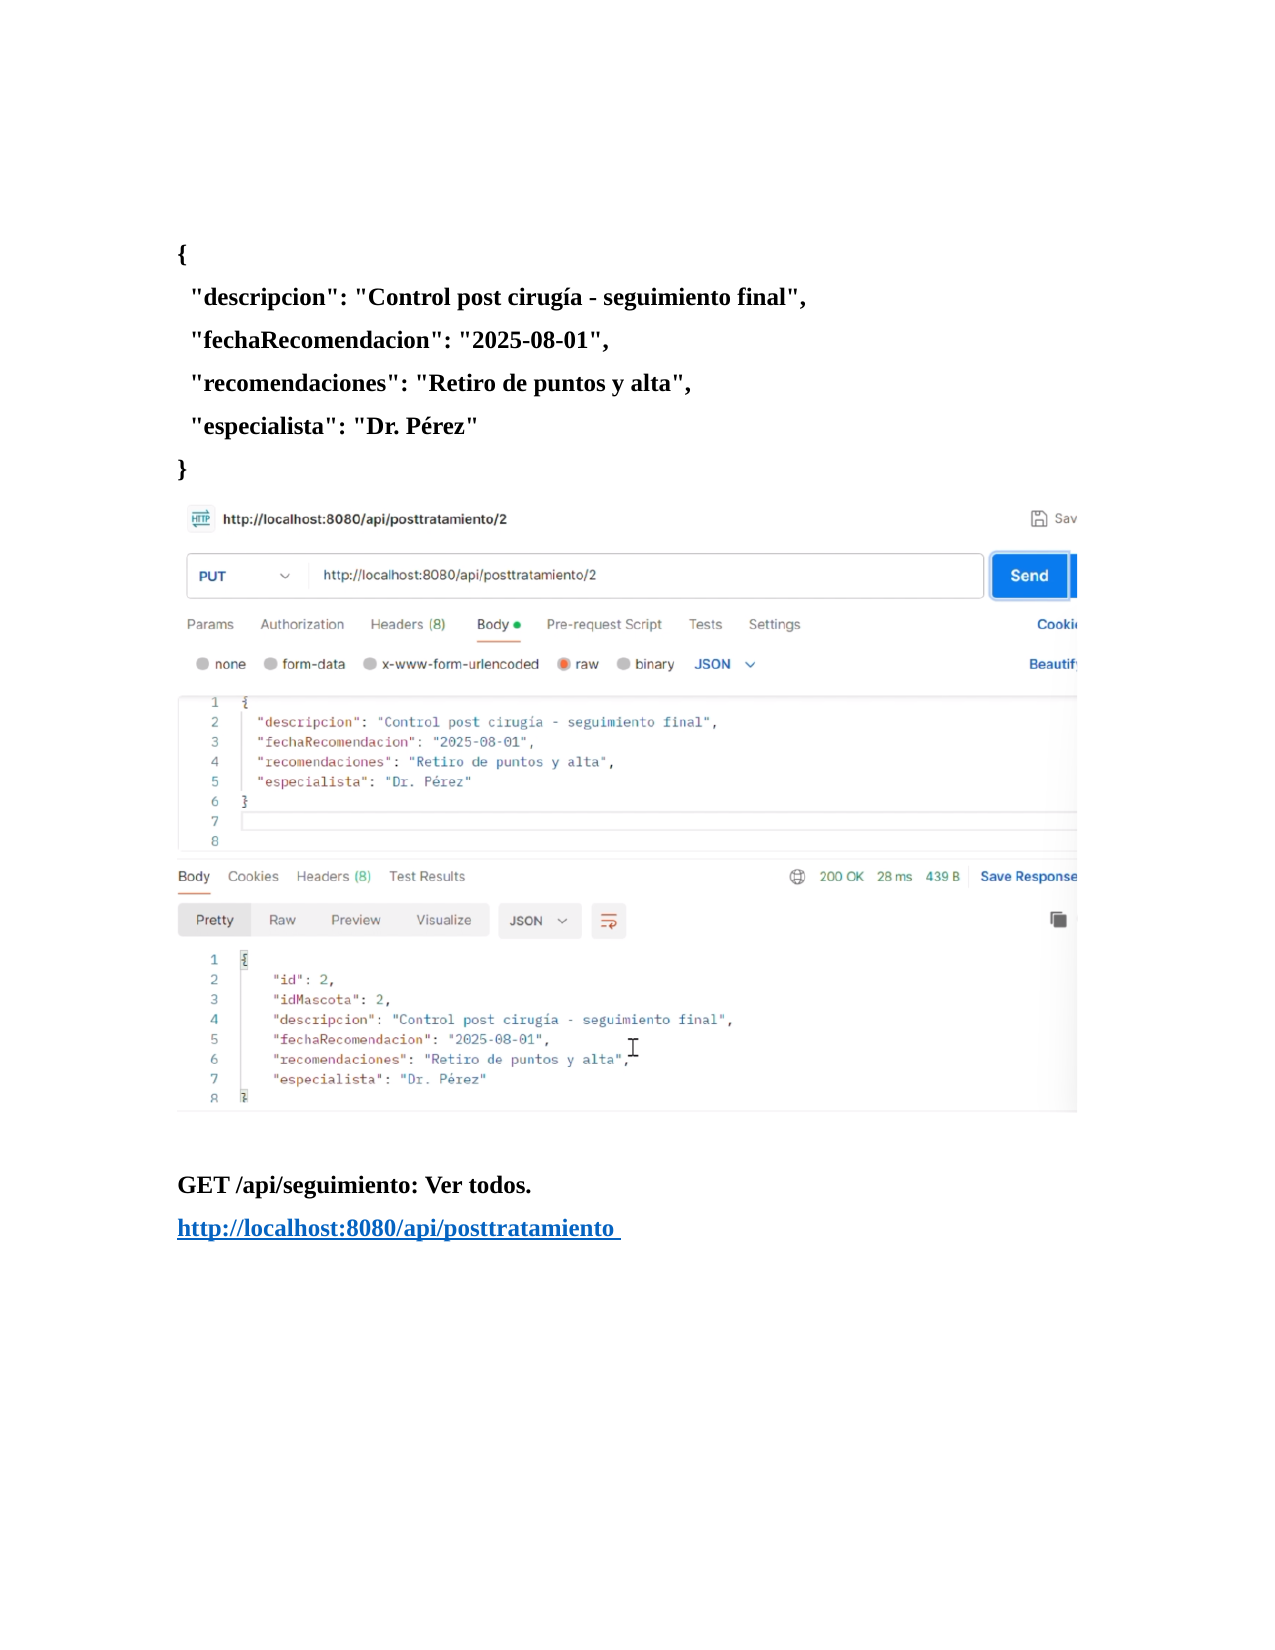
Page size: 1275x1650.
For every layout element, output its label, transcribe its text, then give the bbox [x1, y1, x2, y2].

text { [177, 239, 1058, 268]
text "recomendaciones": "Retiro de puntos y alta", [177, 368, 1058, 397]
text http://localhost:8080/api/posttratamiento [177, 1213, 1058, 1242]
text "fechaRecomendacion": "2025-08-01", [177, 325, 1058, 354]
picture [177, 497, 1078, 1113]
text GET /api/seguimiento: Ver todos. [177, 1170, 1058, 1199]
text } [177, 454, 1058, 483]
text "descripcion": "Control post cirugía - seguimiento final", [177, 282, 1058, 311]
text "especialista": "Dr. Pérez" [177, 411, 1058, 440]
